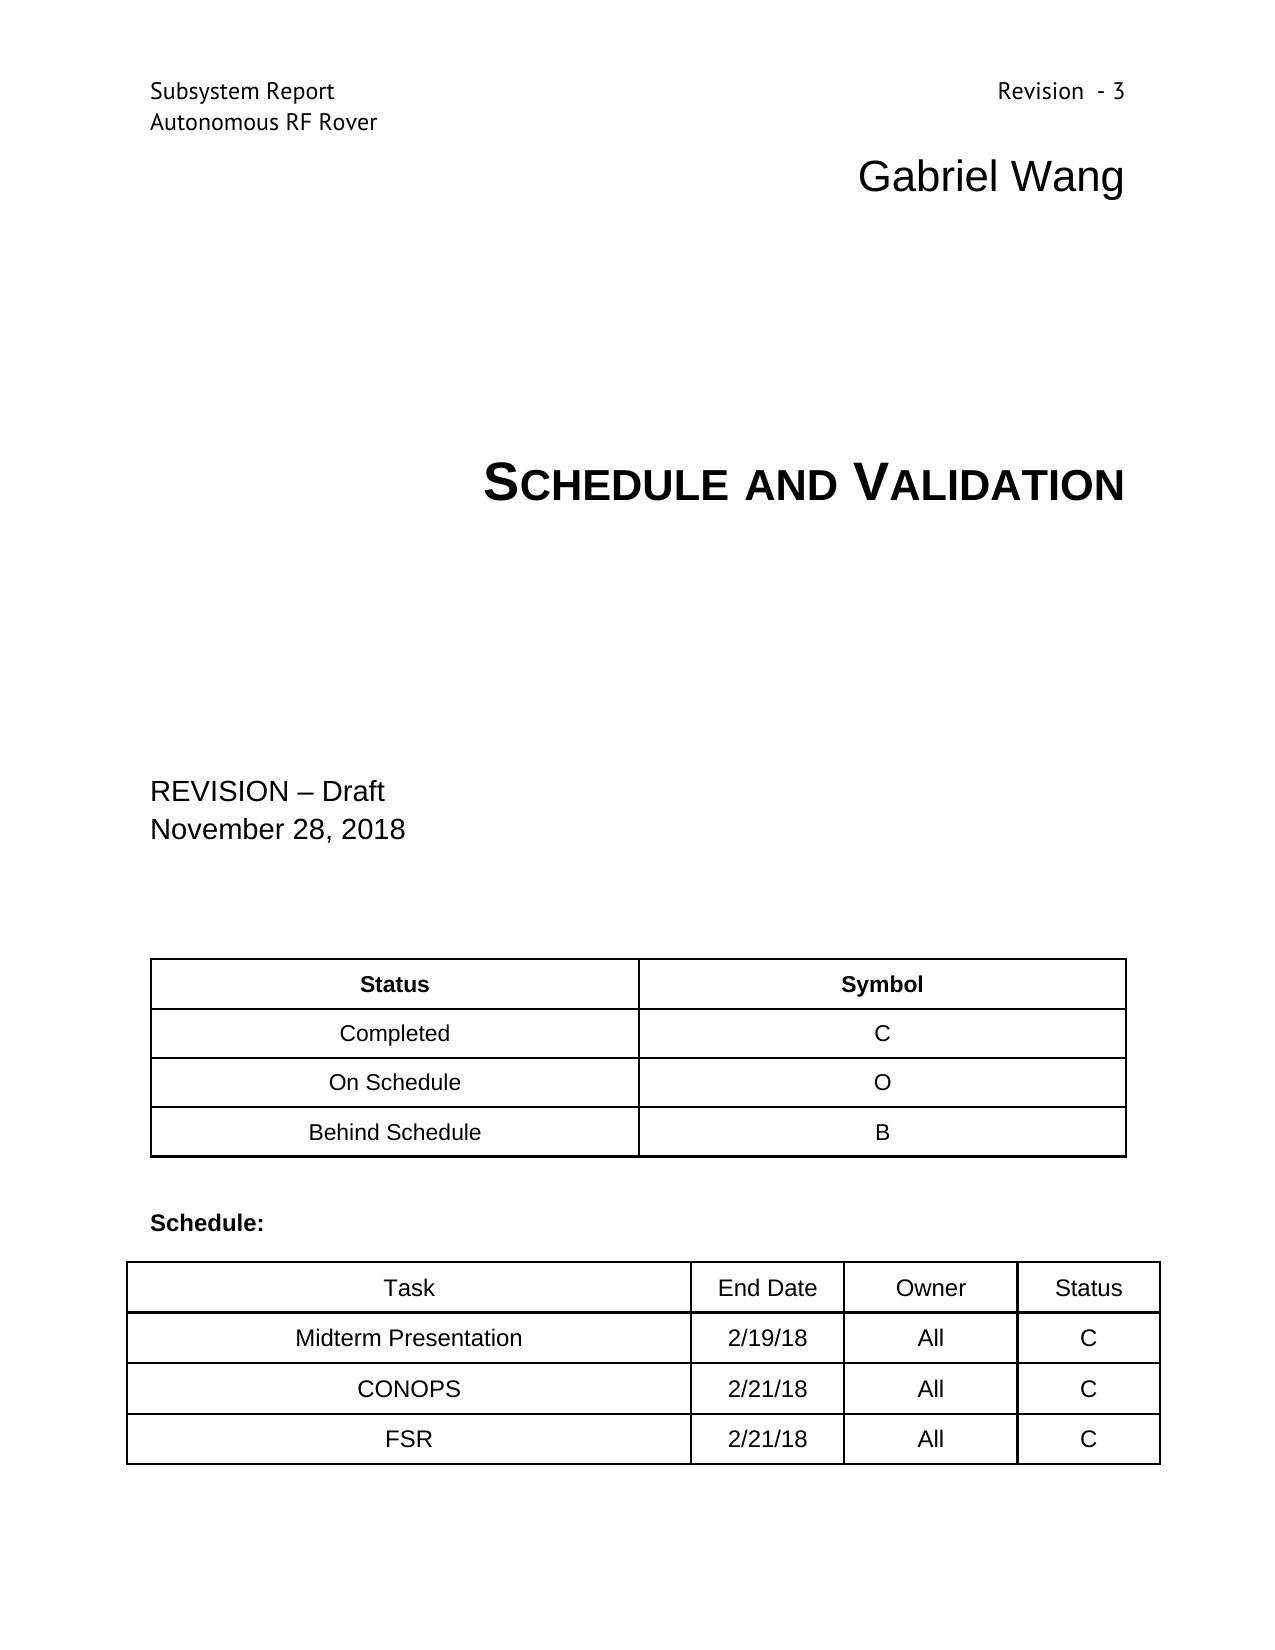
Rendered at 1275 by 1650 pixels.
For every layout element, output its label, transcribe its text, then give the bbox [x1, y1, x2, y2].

table_cell All [845, 1364, 1016, 1412]
table_header End Date [692, 1263, 843, 1311]
table_header Status [1019, 1263, 1159, 1311]
table_cell 2/19/18 [692, 1314, 843, 1362]
table_cell CONOPS [128, 1364, 690, 1412]
text REVISION – Draft [150, 774, 1125, 807]
table_cell On Schedule [152, 1059, 638, 1106]
table_cell FSR [128, 1415, 690, 1463]
table_cell Completed [152, 1010, 638, 1057]
table_cell C [1019, 1415, 1159, 1463]
table_cell O [640, 1059, 1125, 1106]
table_cell 2/21/18 [692, 1364, 843, 1412]
table_cell 2/21/18 [692, 1415, 843, 1463]
table_header Owner [845, 1263, 1016, 1311]
table_header Status [152, 960, 638, 1007]
table_cell Midterm Presentation [128, 1314, 690, 1362]
table_cell All [845, 1415, 1016, 1463]
table_header Symbol [640, 960, 1125, 1007]
table_cell C [640, 1010, 1125, 1057]
table_cell B [640, 1108, 1125, 1155]
text Schedule and Validation [150, 450, 1125, 512]
table_cell All [845, 1314, 1016, 1362]
table_header Task [128, 1263, 690, 1311]
text Gabriel Wang [150, 150, 1125, 200]
text Schedule: [150, 1208, 1125, 1236]
table_cell C [1019, 1314, 1159, 1362]
table_cell C [1019, 1364, 1159, 1412]
text November 28, 2018 [150, 812, 1125, 846]
table_cell Behind Schedule [152, 1108, 638, 1155]
